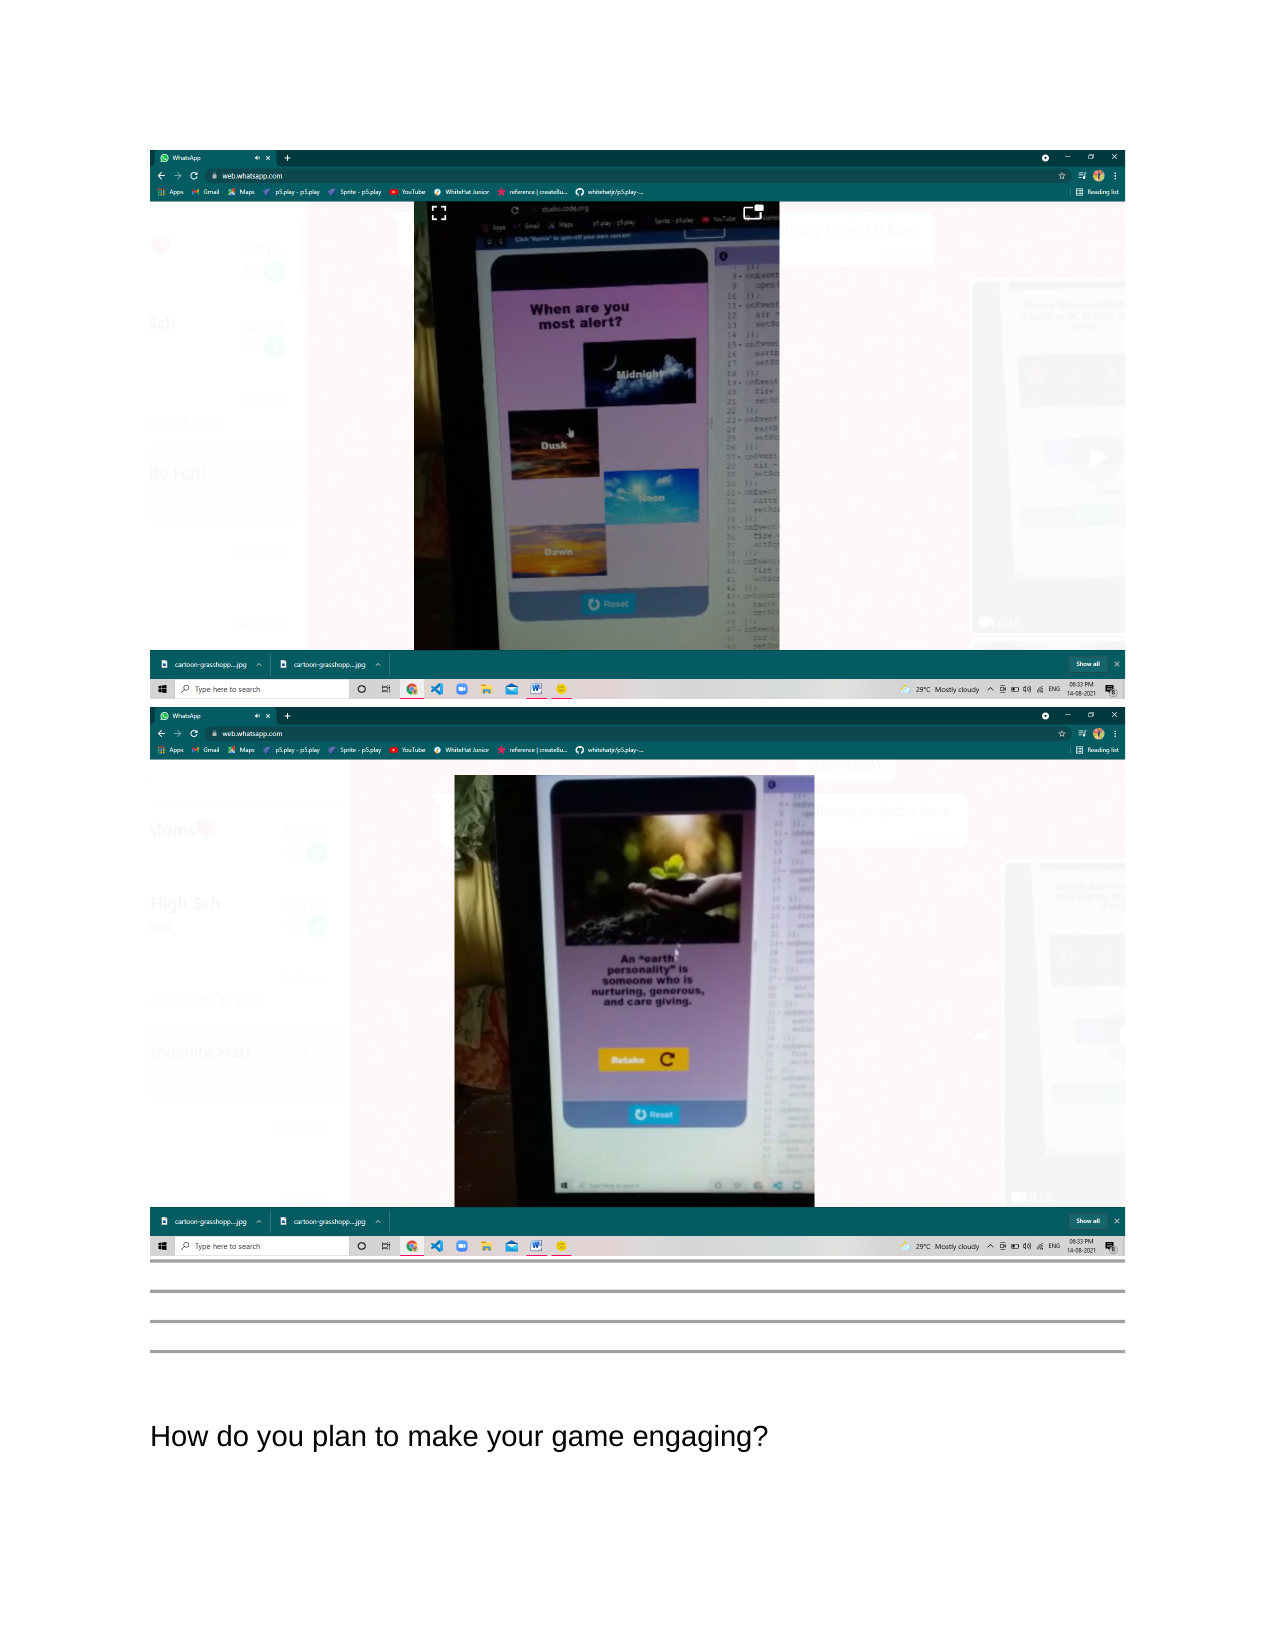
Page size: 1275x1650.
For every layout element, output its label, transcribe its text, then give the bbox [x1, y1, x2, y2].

picture [150, 150, 1125, 699]
picture [150, 707, 1125, 1256]
text How do you plan to make your game engaging? [150, 1419, 1125, 1452]
